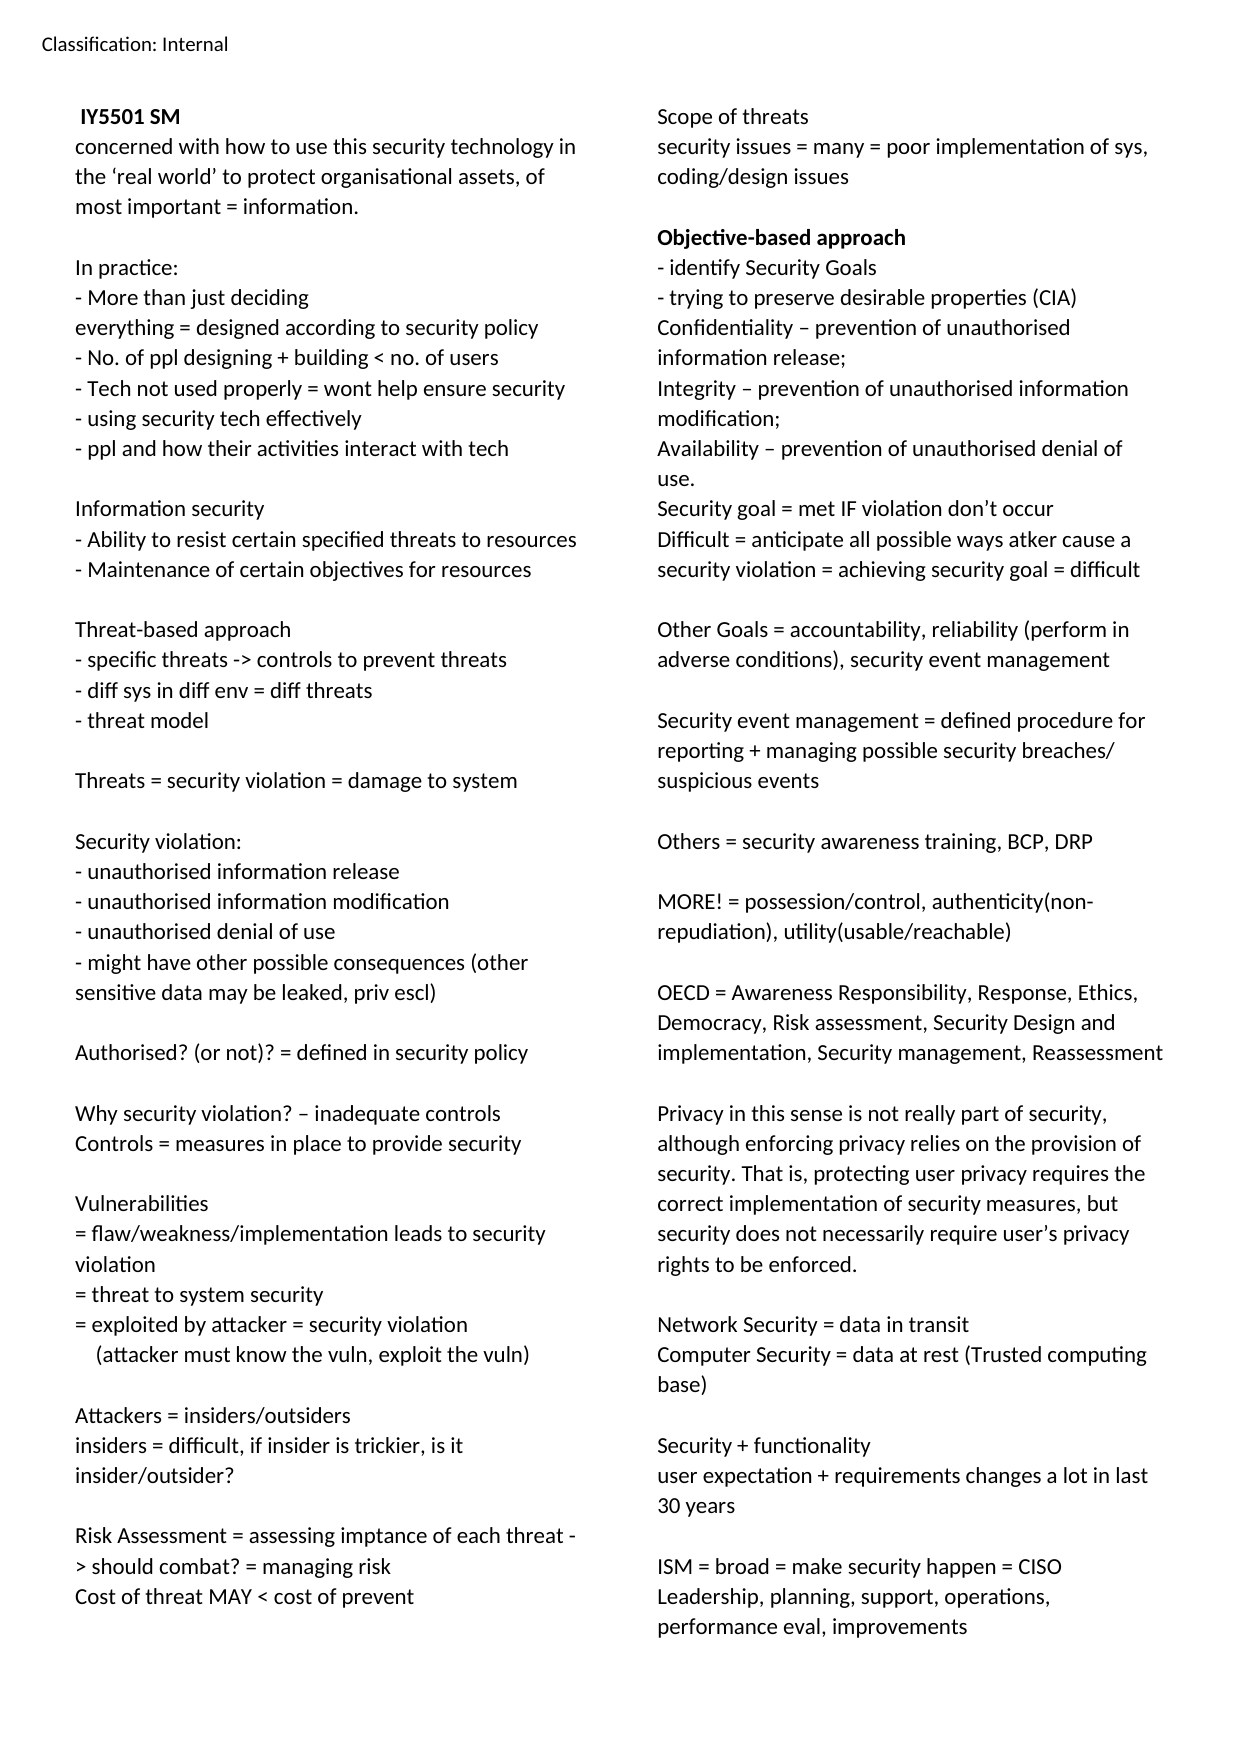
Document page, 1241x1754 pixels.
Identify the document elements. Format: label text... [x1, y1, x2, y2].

text - Ability to resist certain specified threats to resources [75, 525, 583, 553]
text - diff sys in diff env = diff threats - threat model Threats = security violation = damage to system [75, 676, 583, 794]
text Scope of threats security issues = many = poor implementation of sys, coding/design issues [657, 102, 1165, 190]
text Other Goals = accountability, reliability (perform in adverse conditions), security event management [657, 615, 1165, 673]
text Security + functionality user expectation + requirements changes a lot in last 30 years [657, 1431, 1165, 1519]
text OECD = Awareness Responsibility, Response, Ethics, Democracy, Risk assessment, Security Design and implementation, Security management, Reassessment [657, 978, 1165, 1066]
text ISM = broad = make security happen = CISO [657, 1552, 1165, 1580]
text Availability – prevention of unauthorised denial of use. [657, 434, 1165, 492]
text - Maintenance of certain objectives for resources [75, 555, 583, 583]
text - specific threats -> controls to prevent threats [75, 646, 583, 673]
text Objective-based approach [657, 223, 1165, 251]
text Vulnerabilities = flaw/weakness/implementation leads to security violation = threat to system security = exploited by attacker = security violation (attacker must know the vuln, exploit the vuln) [75, 1189, 583, 1368]
text - Tech not used properly = wont help ensure security [75, 374, 583, 402]
text MORE! = possession/control, authenticity(non-repudiation), utility(usable/reachable) [657, 887, 1165, 945]
text Cost of threat MAY < cost of prevent [75, 1582, 583, 1610]
text In practice: [75, 253, 583, 281]
text Risk Assessment = assessing imptance of each threat -> should combat? = managing risk [75, 1522, 583, 1580]
text Integrity – prevention of unauthorised information modification; [657, 374, 1165, 432]
text - No. of ppl designing + building < no. of users [75, 343, 583, 371]
text Privacy in this sense is not really part of security, although enforcing privacy relies on the provision of security. That is, protecting user privacy requires the correct implementation of security measures, but security does not necessarily require user’s privacy rights to be enforced. [657, 1099, 1165, 1278]
text Why security violation? – inadequate controls [75, 1099, 583, 1127]
text IY5501 SM [75, 102, 583, 130]
text Leadership, planning, support, operations, performance eval, improvements [657, 1582, 1165, 1640]
text Network Security = data in transit [657, 1310, 1165, 1338]
text Security event management = defined procedure for reporting + managing possible security breaches/ suspicious events [657, 706, 1165, 794]
text Controls = measures in place to provide security [75, 1129, 583, 1157]
text - identify Security Goals [657, 253, 1165, 281]
text Confidentiality – prevention of unauthorised information release; [657, 313, 1165, 371]
text - trying to preserve desirable properties (CIA) [657, 283, 1165, 311]
text Security violation: - unauthorised information release - unauthorised information modification - unauthorised denial of use [75, 827, 583, 945]
text Information security [75, 494, 583, 522]
text concerned with how to use this security technology in the ‘real world’ to protect organisational assets, of most important = information. [75, 132, 583, 220]
text Computer Security = data at rest (Trusted computing base) [657, 1340, 1165, 1398]
text Authorised? (or not)? = defined in security policy [75, 1038, 583, 1066]
text Others = security awareness training, BCP, DRP [657, 827, 1165, 855]
text - using security tech effectively - ppl and how their activities interact with tech [75, 404, 583, 462]
text Attackers = insiders/outsiders insiders = difficult, if insider is trickier, is it insider/outsider? [75, 1401, 583, 1489]
text Difficult = anticipate all possible ways atker cause a security violation = achieving security goal = difficult [657, 525, 1165, 583]
text - might have other possible consequences (other sensitive data may be leaked, priv escl) [75, 948, 583, 1006]
text Security goal = met IF violation don’t occur [657, 494, 1165, 522]
text Threat-based approach [75, 615, 583, 643]
text - More than just deciding everything = designed according to security policy [75, 283, 583, 341]
